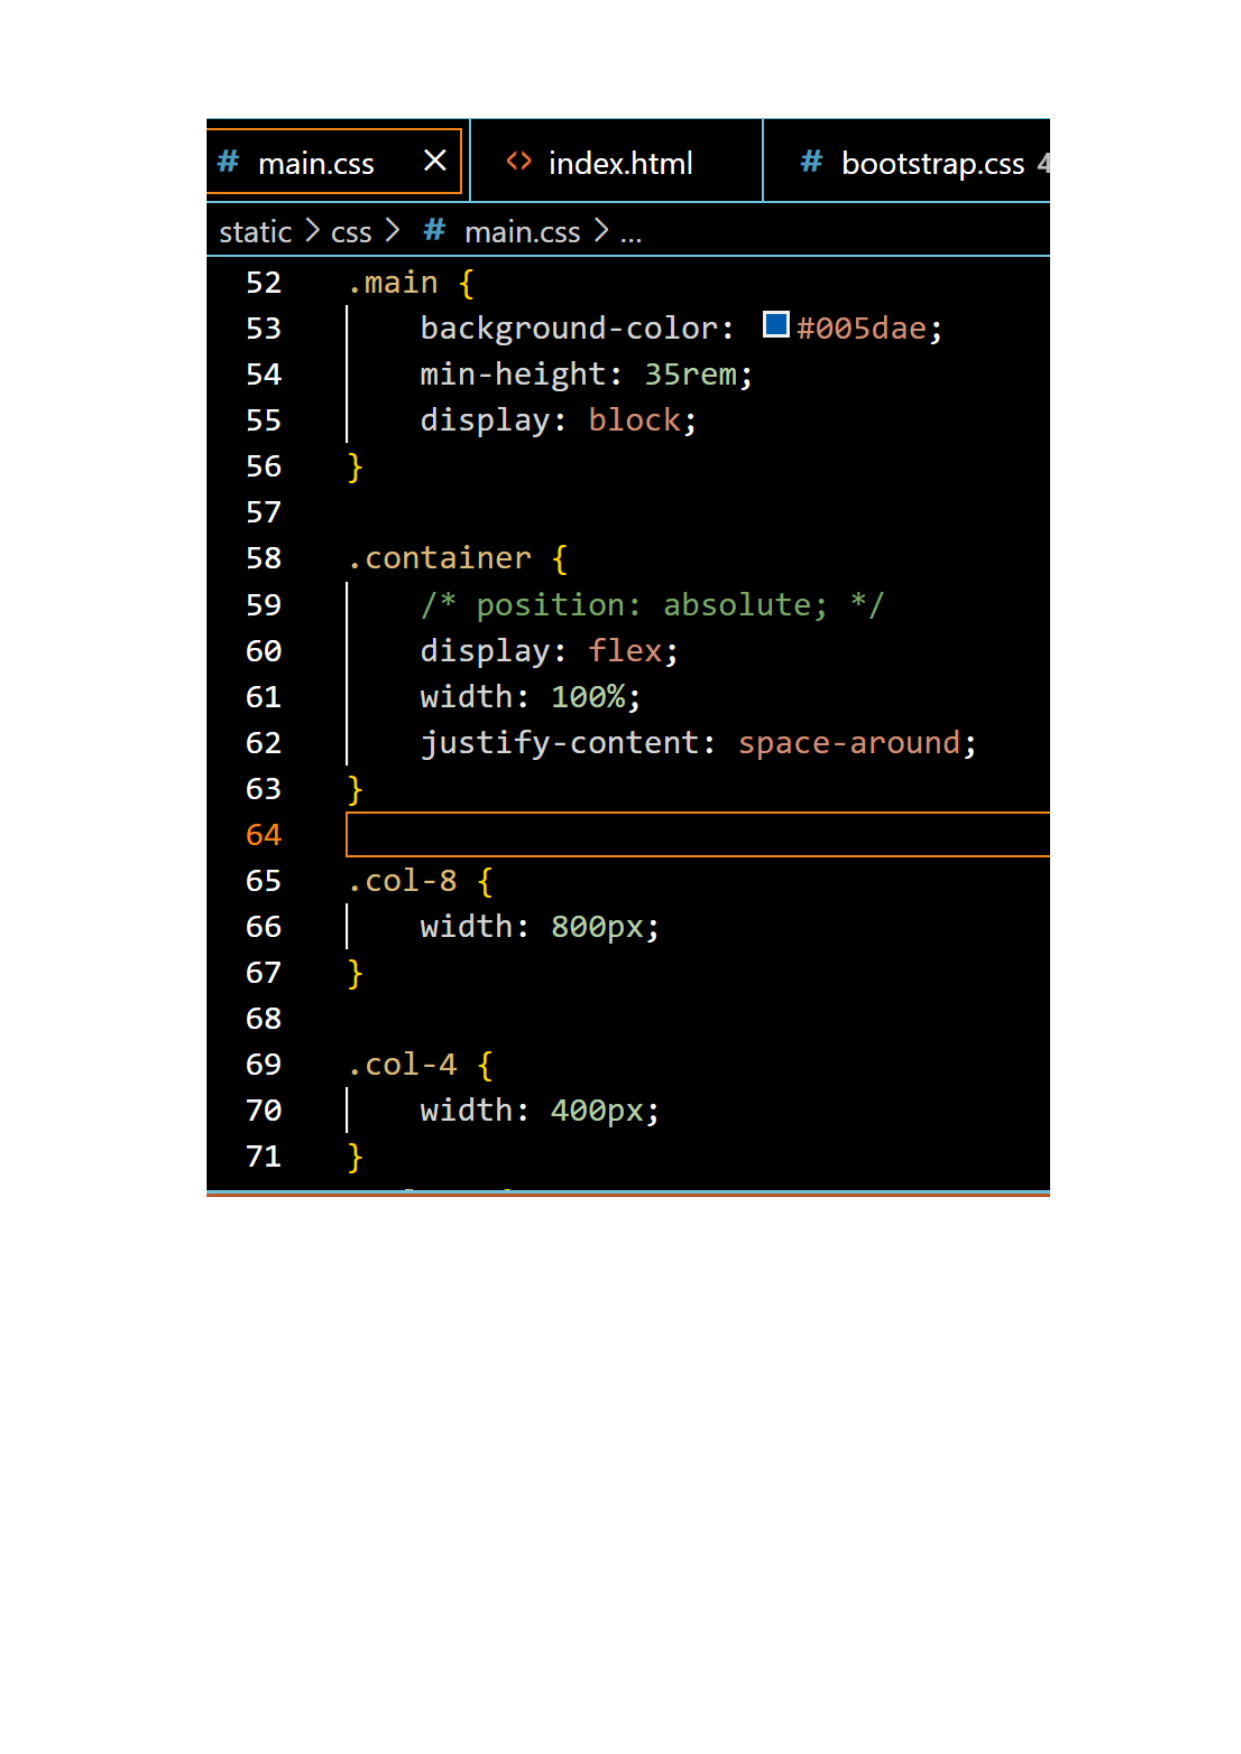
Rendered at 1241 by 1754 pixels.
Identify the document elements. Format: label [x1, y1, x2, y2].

picture [206, 118, 1051, 1197]
